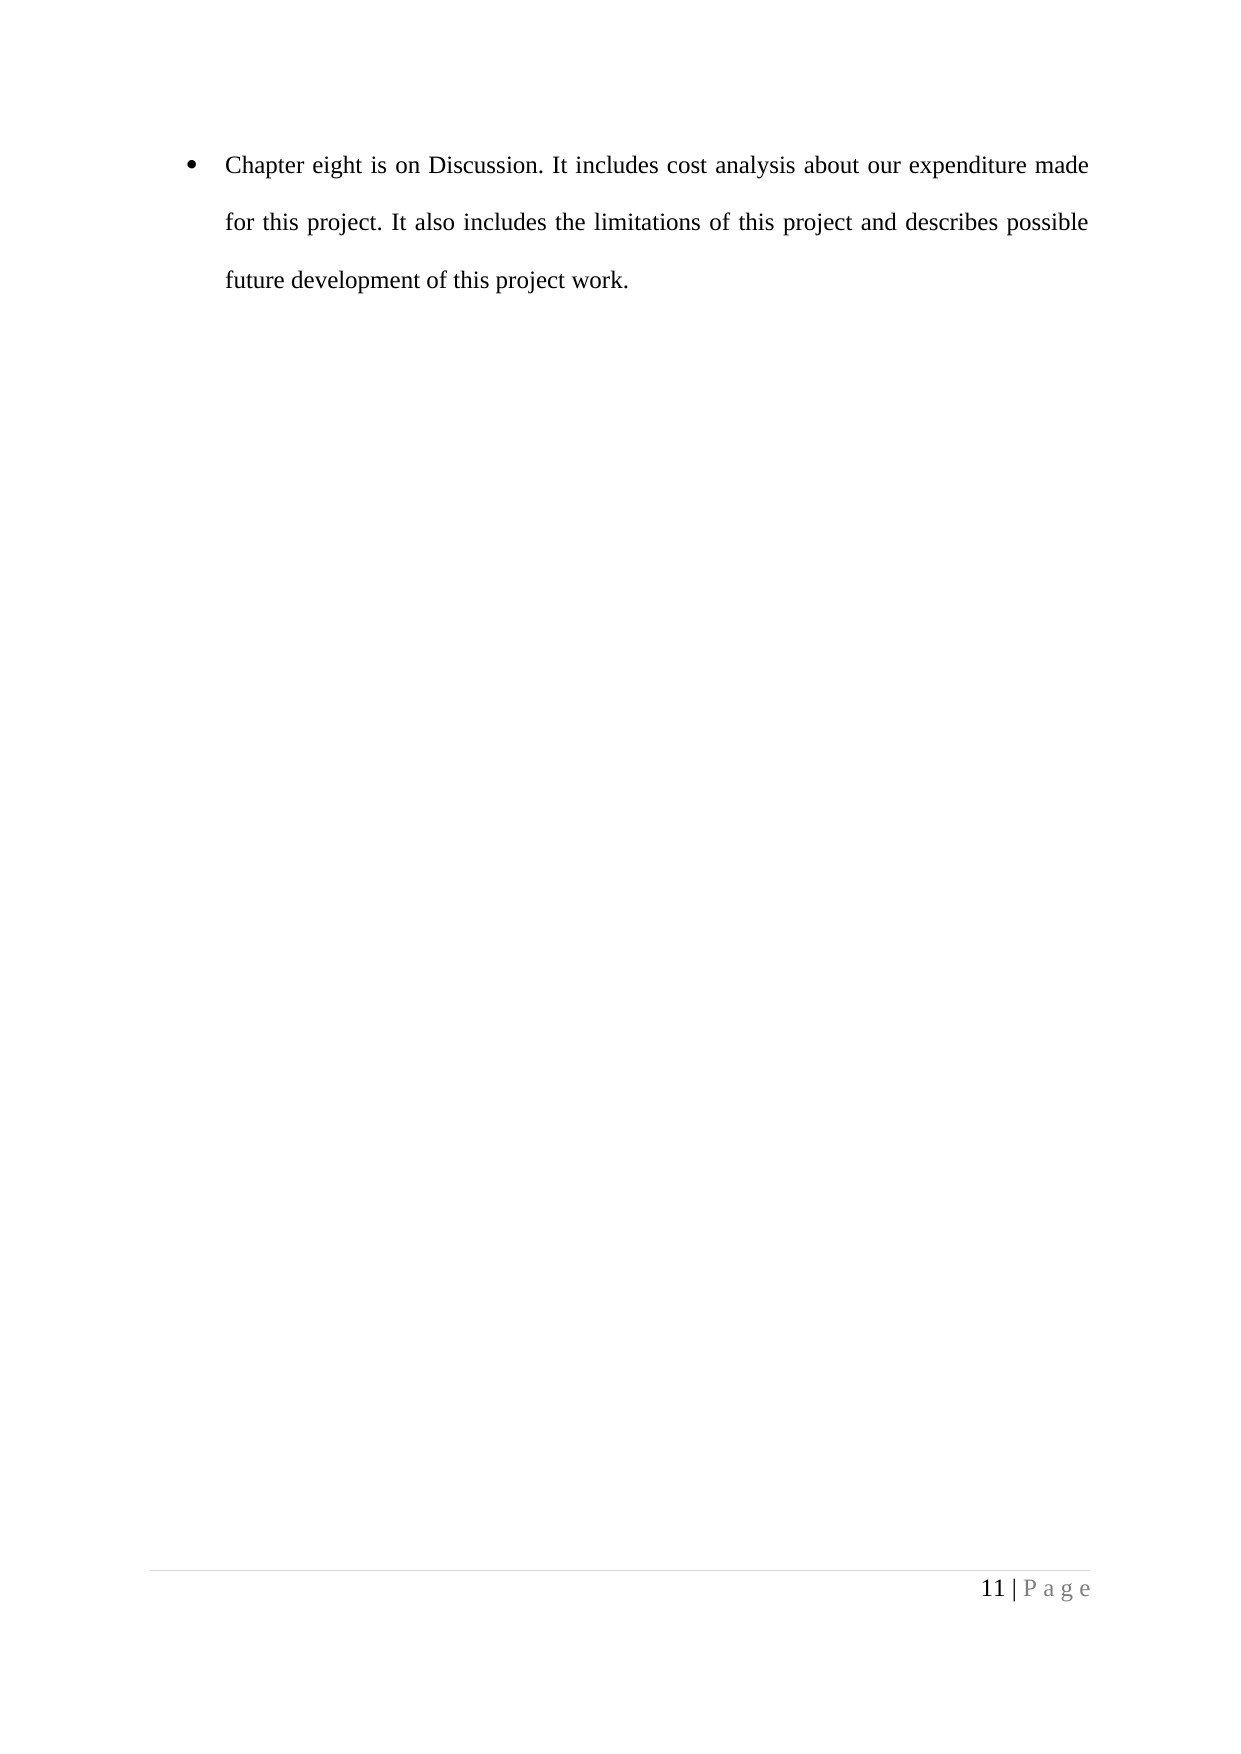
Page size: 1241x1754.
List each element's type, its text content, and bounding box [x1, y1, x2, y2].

list Chapter eight is on Discussion. It includes cost analysis about our expenditure made for this project. It also includes the limitations of this project and describes possible future development of this project work. [187, 150, 1090, 294]
